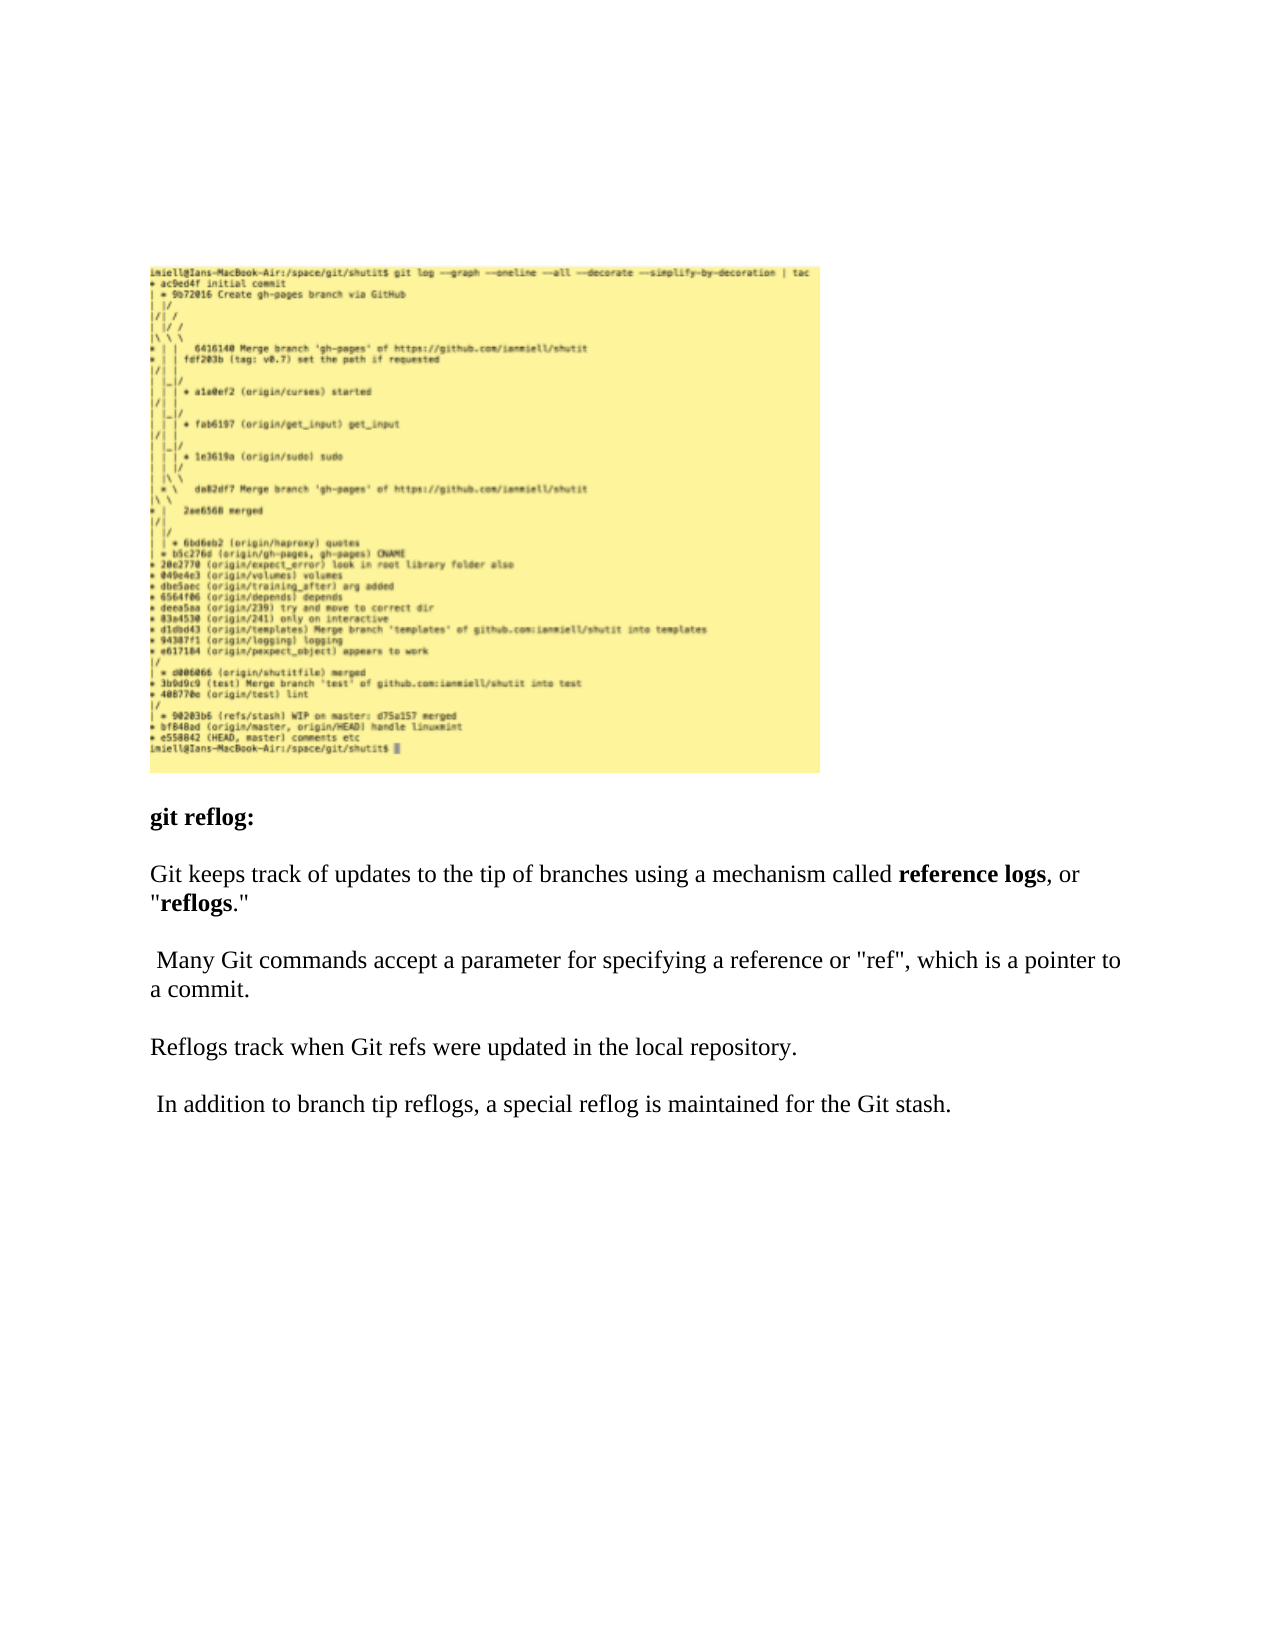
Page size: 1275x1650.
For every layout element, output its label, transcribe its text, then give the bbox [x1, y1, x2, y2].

text Reflogs track when Git refs were updated in the local repository. [150, 1032, 1125, 1060]
text Many Git commands accept a parameter for specifying a reference or "ref", which is a pointer to a commit. [150, 945, 1125, 1003]
text In addition to branch tip reflogs, a special reflog is maintained for the Git stash. [150, 1089, 1125, 1118]
picture [150, 265, 821, 773]
text Git keeps track of updates to the tip of branches using a mechanism called reference logs, or "reflogs." [150, 859, 1125, 917]
text git reflog: [150, 802, 1125, 830]
